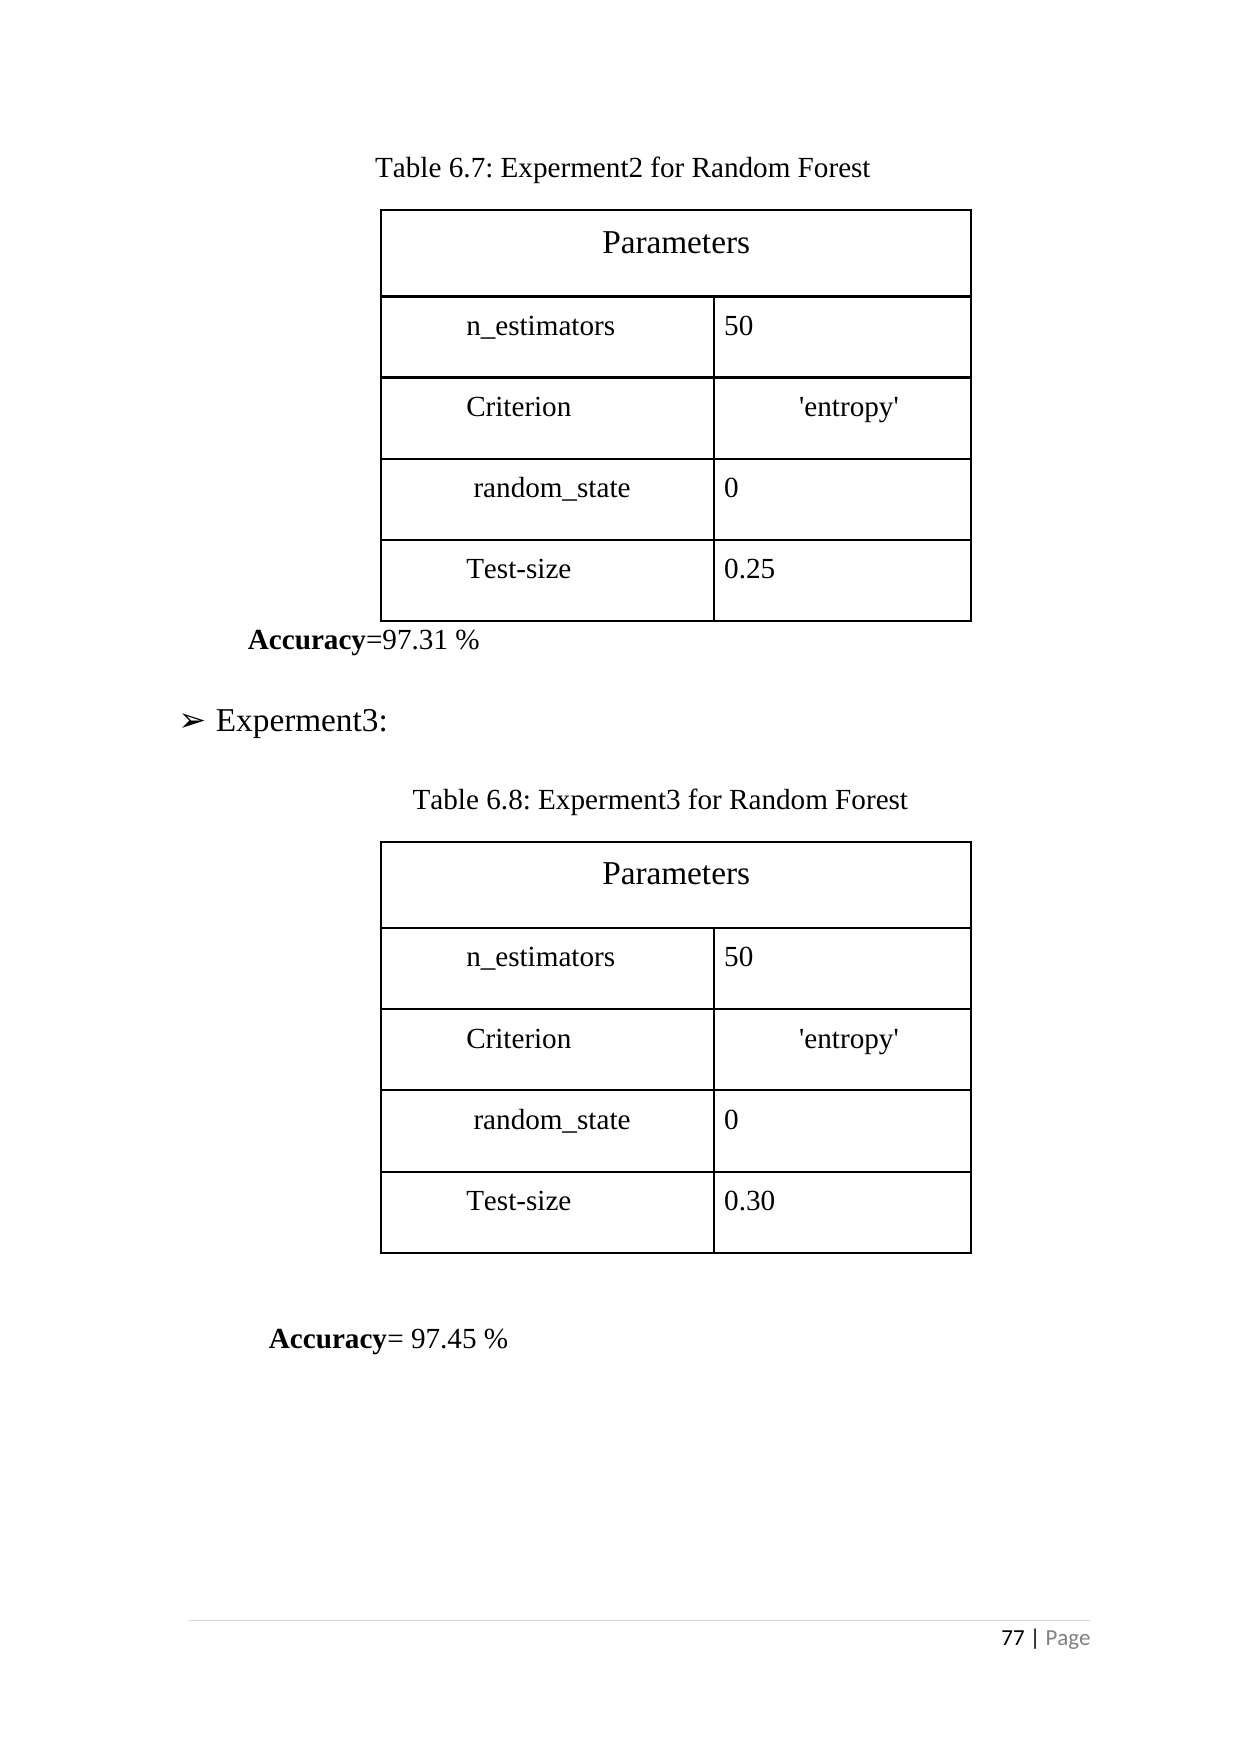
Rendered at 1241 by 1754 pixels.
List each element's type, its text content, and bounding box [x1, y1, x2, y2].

table_cell 50 [715, 298, 970, 376]
table_cell Criterion [382, 1010, 713, 1089]
text Accuracy=97.31 % [225, 622, 1090, 656]
table_cell Test-size [382, 1173, 713, 1252]
table_cell 'entropy' [715, 1010, 970, 1089]
text Table 6.7: Experment2 for Random Forest [375, 150, 1090, 183]
table_cell 0 [715, 1091, 970, 1171]
list Experment3: [178, 682, 1090, 751]
table_cell 0.30 [715, 1173, 970, 1252]
table_cell Test-size [382, 541, 713, 620]
table_header Parameters [382, 211, 970, 295]
table_cell 0.25 [715, 541, 970, 620]
table_cell n_estimators [382, 298, 713, 376]
table_cell 'entropy' [715, 379, 970, 458]
table_cell 50 [715, 929, 970, 1008]
table_cell Criterion [382, 379, 713, 458]
table_cell 0 [715, 460, 970, 539]
list Table 6.8: Experment3 for Random Forest [337, 782, 1090, 815]
table_cell n_estimators [382, 929, 713, 1008]
table_header Parameters [382, 843, 970, 927]
table_cell random_state [382, 1091, 713, 1171]
table_cell random_state [382, 460, 713, 539]
text Accuracy= 97.45 % [225, 1321, 1090, 1355]
